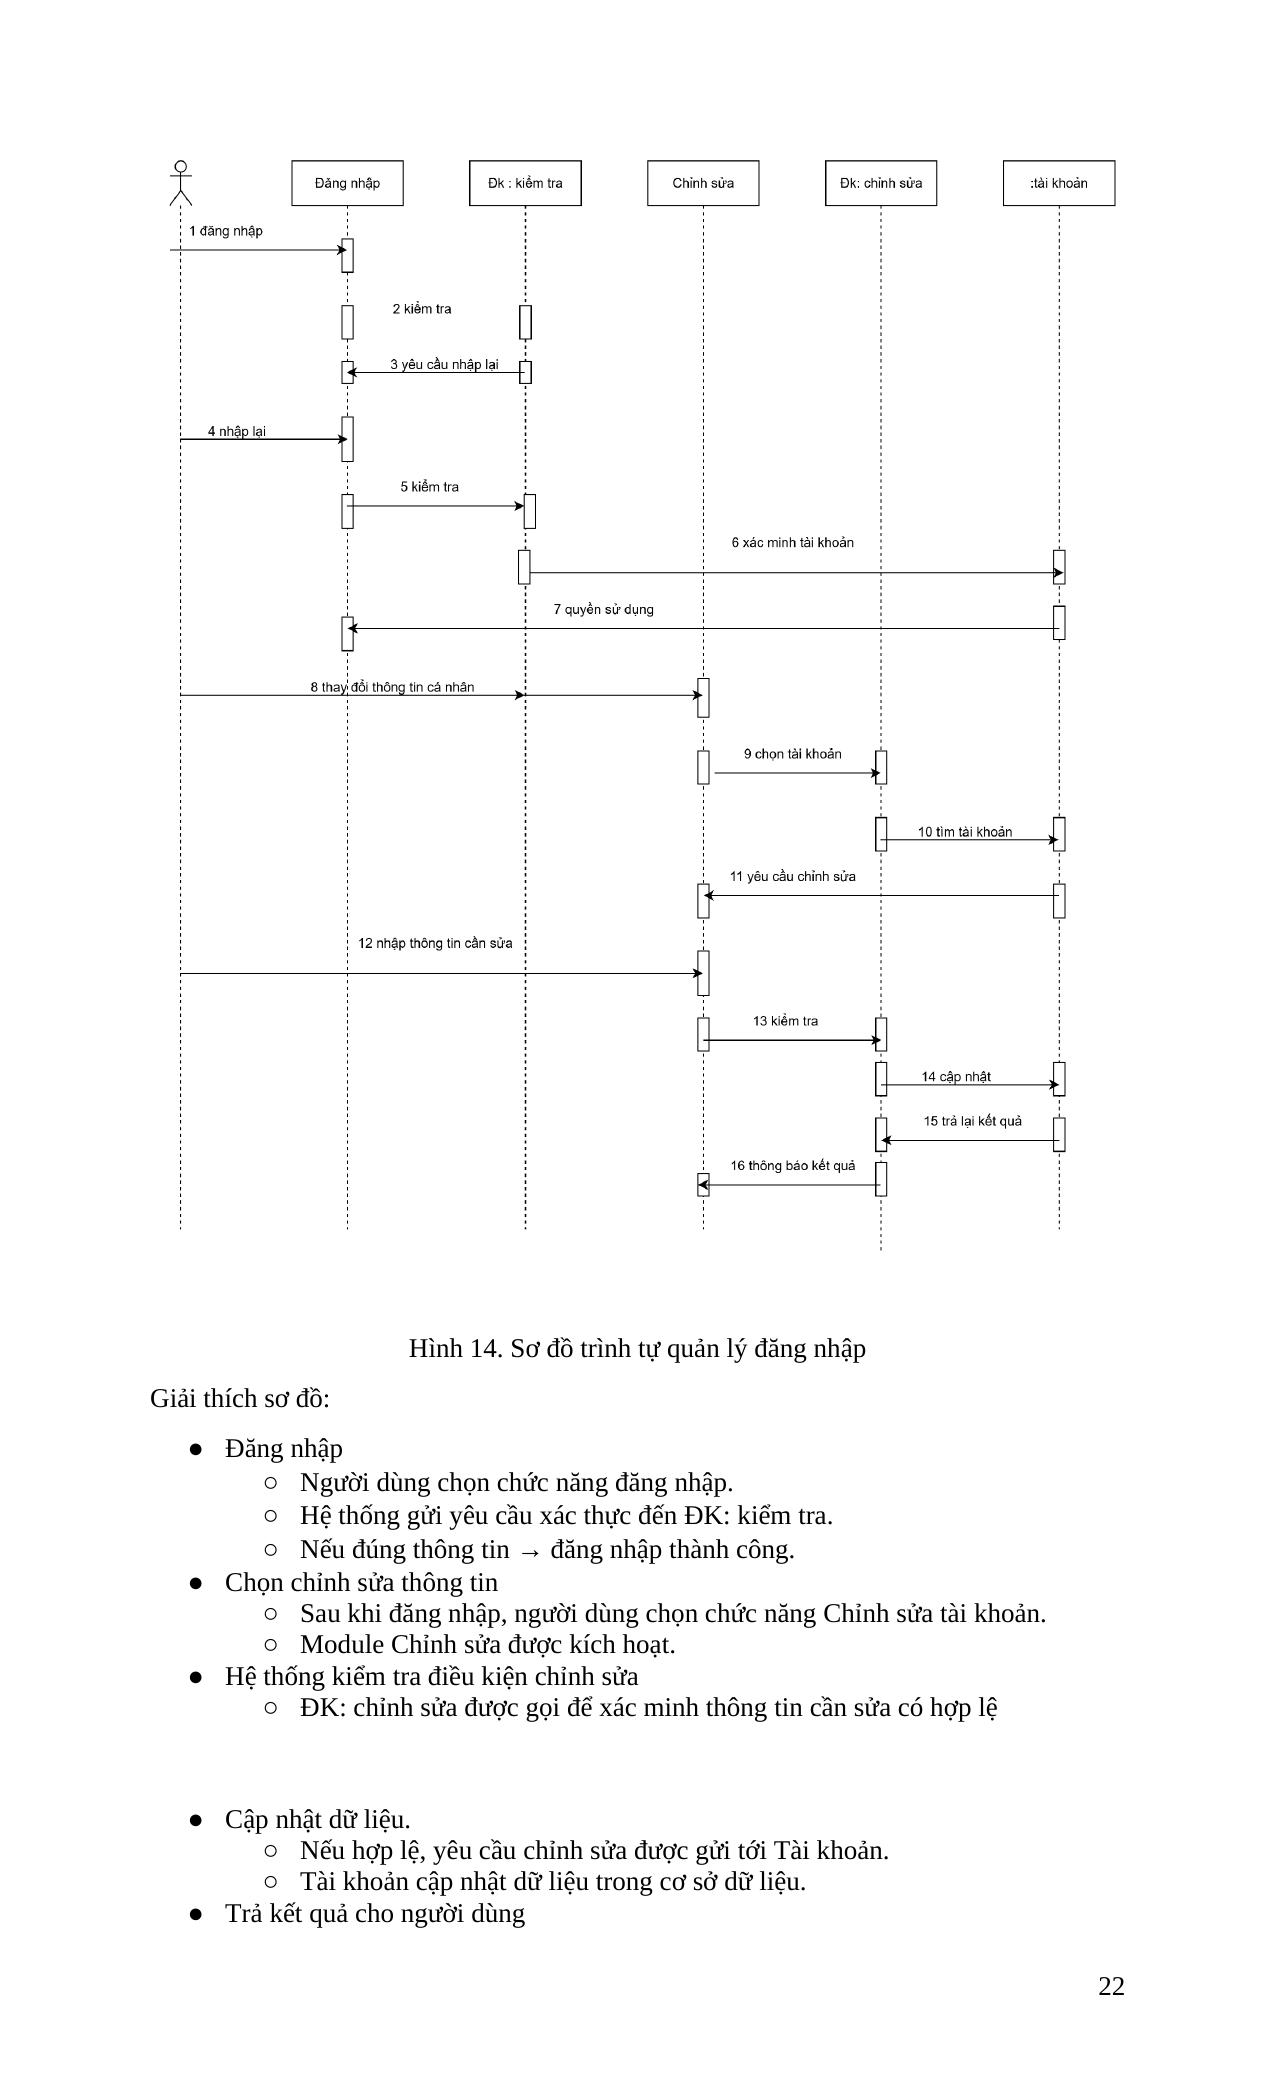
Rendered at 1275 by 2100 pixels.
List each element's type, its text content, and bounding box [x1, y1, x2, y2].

text Giải thích sơ đồ: [150, 1382, 1125, 1413]
list Module Chỉnh sửa được kích hoạt. [262, 1629, 1125, 1660]
list Hệ thống kiểm tra điều kiện chỉnh sửa [187, 1660, 1125, 1691]
list Trả kết quả cho người dùng [187, 1897, 1125, 1928]
list Cập nhật dữ liệu. [187, 1803, 1125, 1834]
text Hình 14. Sơ đồ trình tự quản lý đăng nhập [150, 1332, 1125, 1363]
picture [150, 149, 1125, 1263]
list Người dùng chọn chức năng đăng nhập. [262, 1466, 1125, 1497]
list Sau khi đăng nhập, người dùng chọn chức năng Chỉnh sửa tài khoản. [262, 1597, 1125, 1629]
list Hệ thống gửi yêu cầu xác thực đến ĐK: kiểm tra. [262, 1499, 1125, 1530]
list Đăng nhập [187, 1432, 1125, 1463]
list Chọn chỉnh sửa thông tin [187, 1566, 1125, 1597]
list Tài khoản cập nhật dữ liệu trong cơ sở dữ liệu. [262, 1866, 1125, 1897]
list Nếu hợp lệ, yêu cầu chỉnh sửa được gửi tới Tài khoản. [262, 1834, 1125, 1866]
list Nếu đúng thông tin → đăng nhập thành công. [262, 1533, 1125, 1564]
list ĐK: chỉnh sửa được gọi để xác minh thông tin cần sửa có hợp lệ [262, 1691, 1125, 1722]
